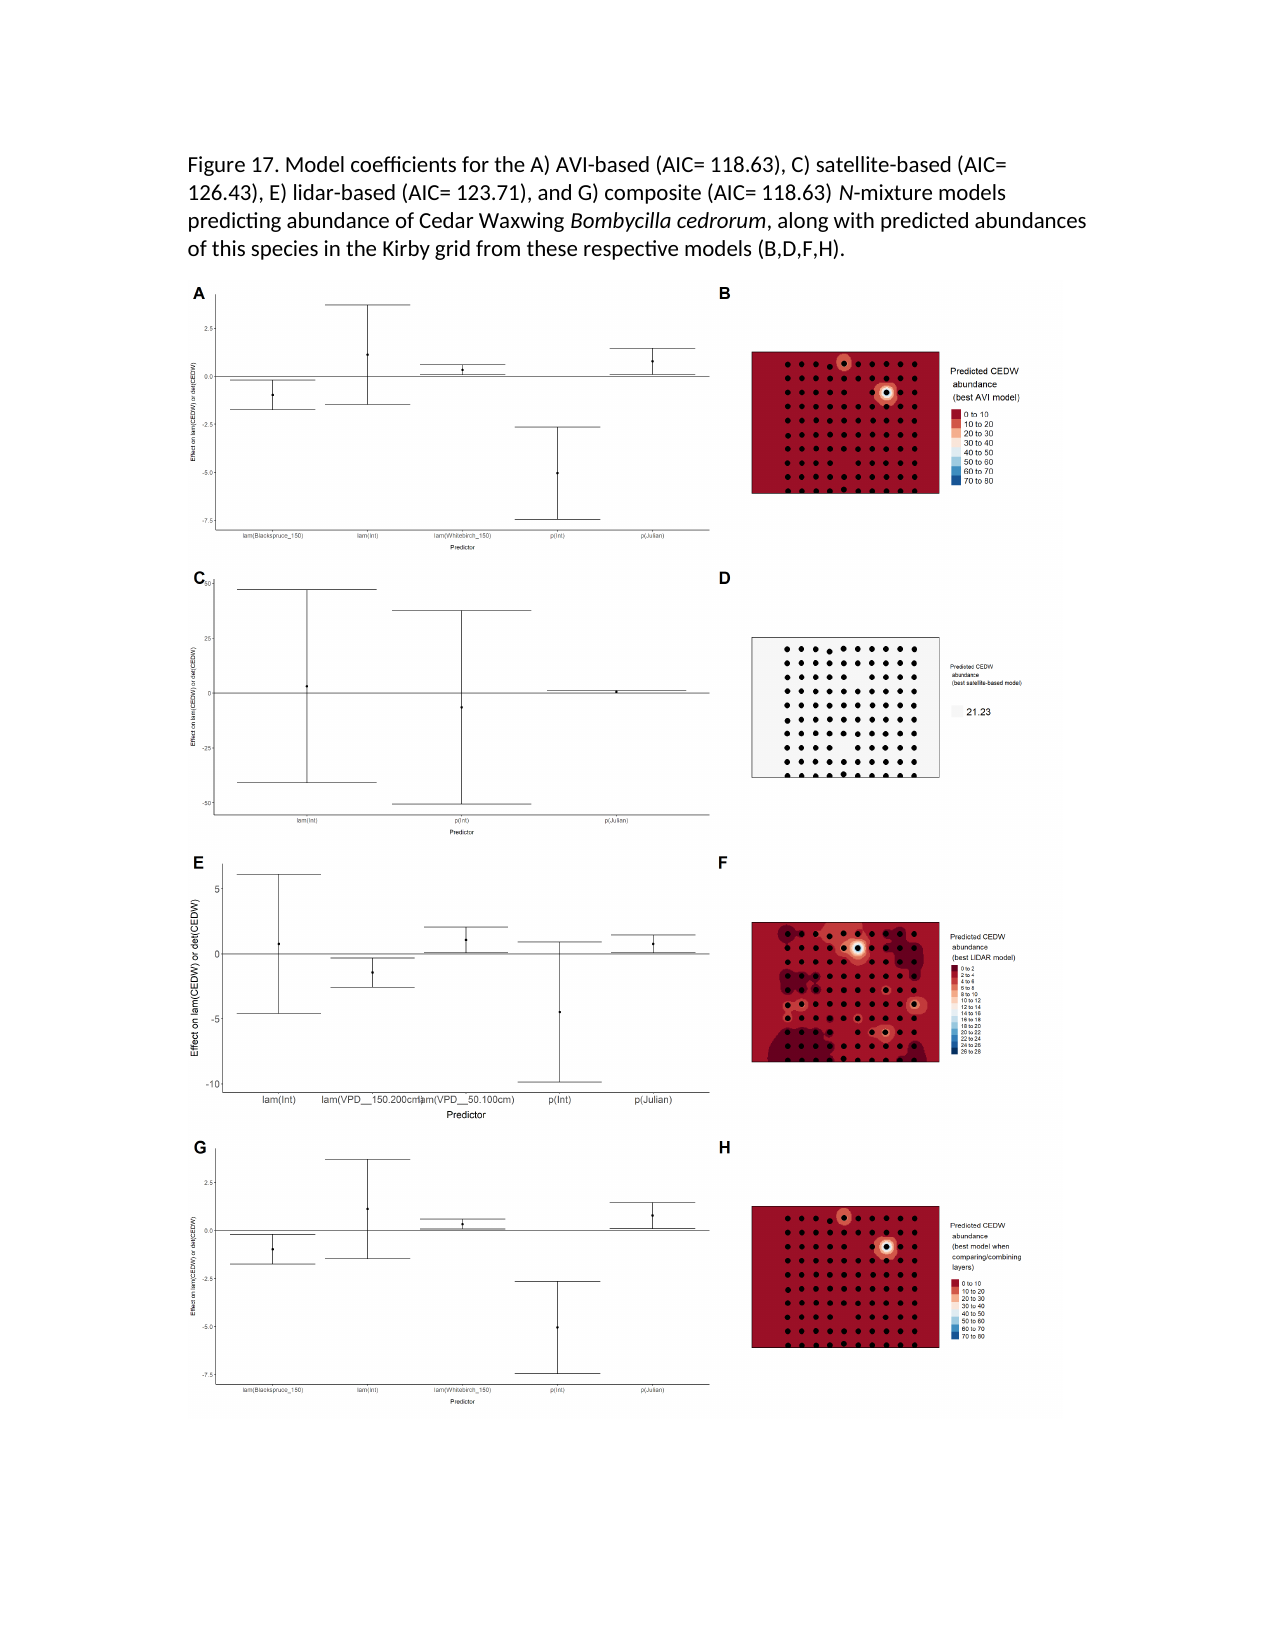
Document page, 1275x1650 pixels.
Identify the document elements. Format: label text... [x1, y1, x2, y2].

subtitle Figure 17. Model coefficients for the A) AVI-based (AIC= 118.63), C) satellite-based (AIC= 126.43), E) lidar-based (AIC= 123.71), and G) composite (AIC= 118.63) N-mixture models predicting abundance of Cedar Waxwing Bombycilla cedrorum, along with predicted abundances of this species in the Kirby grid from these respective models (B,D,F,H). [187, 150, 1087, 262]
picture [187, 280, 1063, 1419]
